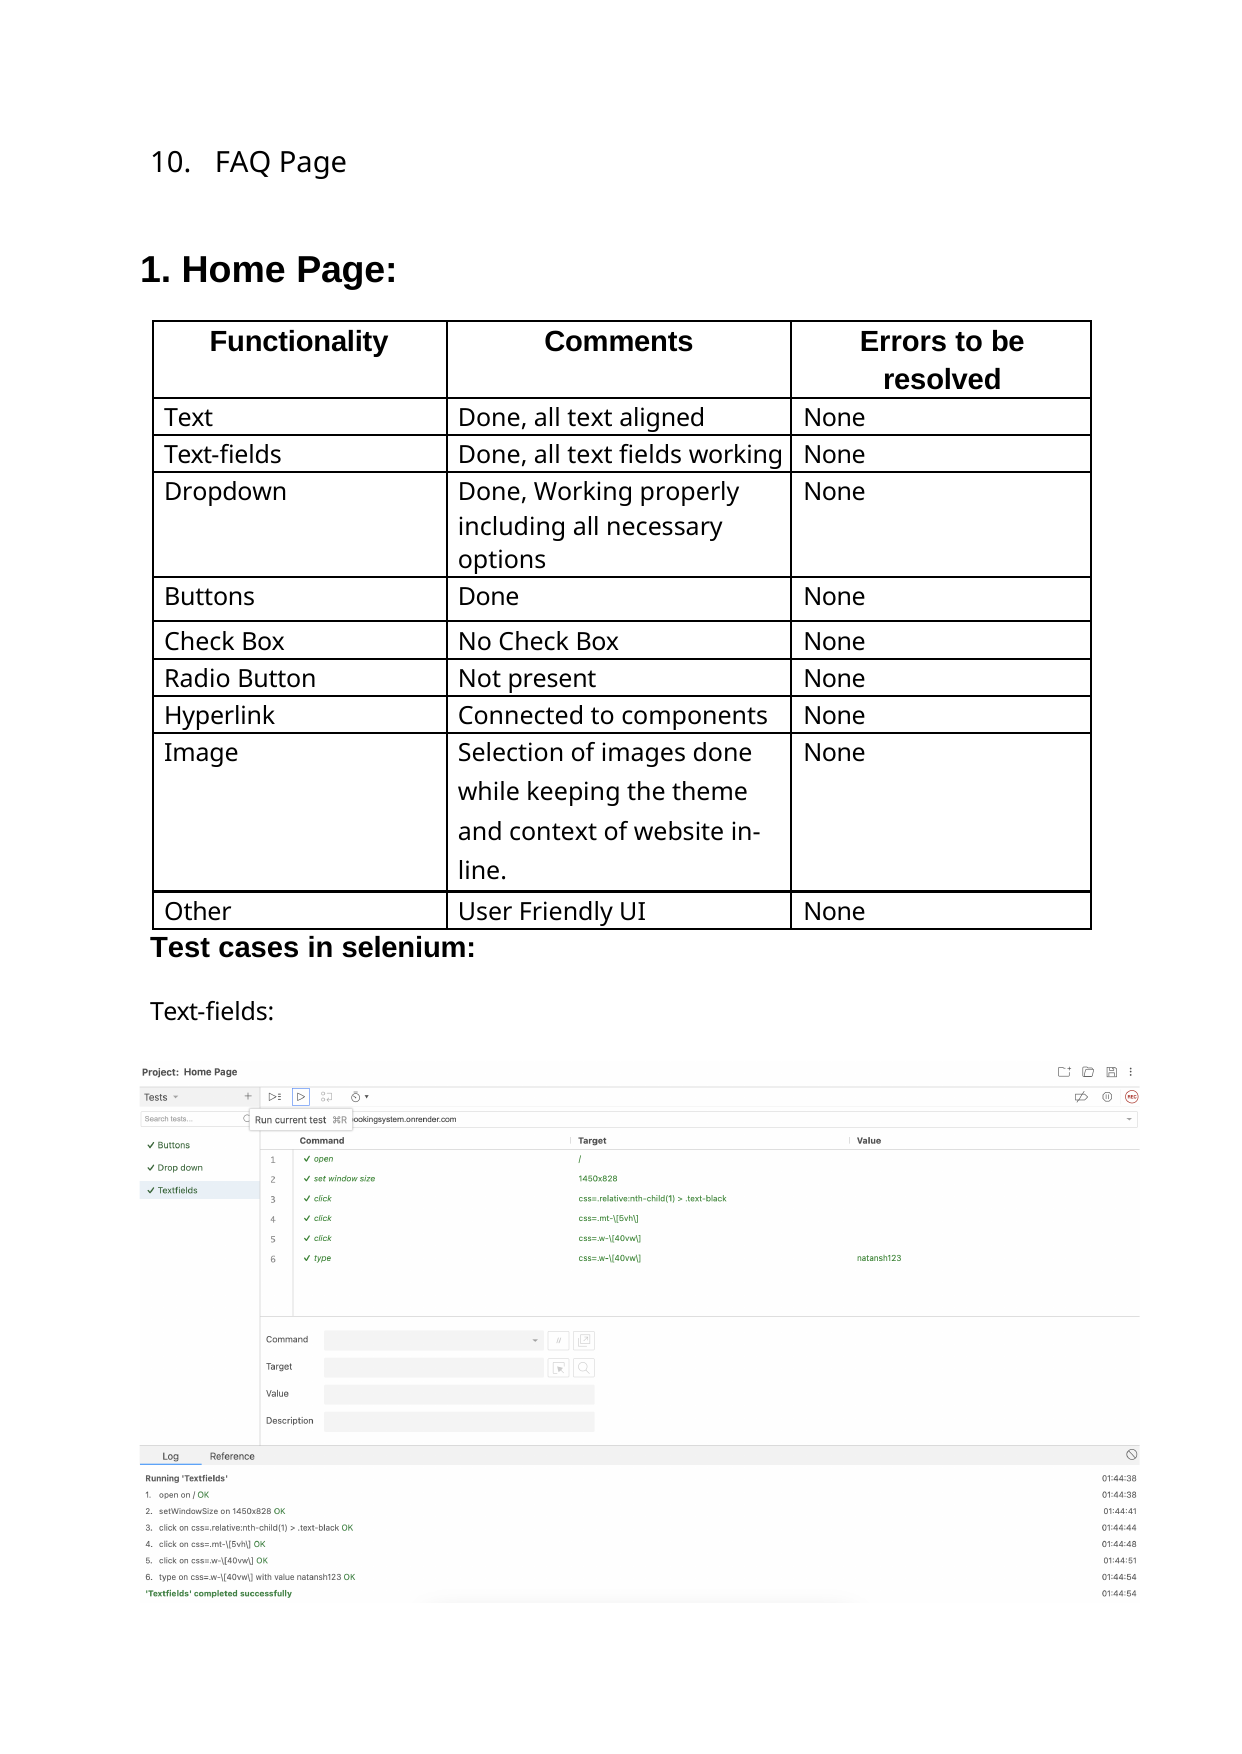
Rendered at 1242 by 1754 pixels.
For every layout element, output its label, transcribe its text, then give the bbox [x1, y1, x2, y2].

table_cell None [792, 436, 1090, 471]
subtitle Home Page: [140, 248, 1139, 291]
table_cell No Check Box [448, 622, 790, 657]
table_cell User Friendly UI [448, 893, 790, 928]
table_cell None [792, 893, 1090, 928]
table_header Comments [448, 322, 790, 397]
list FAQ Page [150, 142, 1139, 181]
table_header Functionality [154, 322, 446, 397]
table_cell Text [154, 399, 446, 434]
text Text-fields: [150, 993, 1139, 1027]
table_cell Dropdown [154, 473, 446, 576]
table_cell None [792, 578, 1090, 620]
table_header Errors to be resolved [792, 322, 1090, 397]
table_cell Done, Working properly including all necessary options [448, 473, 790, 576]
table_cell None [792, 697, 1090, 732]
table_cell Done, all text aligned [448, 399, 790, 434]
table_cell None [792, 660, 1090, 695]
table_cell Other [154, 893, 446, 928]
table_cell Image [154, 734, 446, 890]
table_cell Text-fields [154, 436, 446, 471]
table_cell Radio Button [154, 660, 446, 695]
table_cell None [792, 473, 1090, 576]
table_cell Connected to components [448, 697, 790, 732]
table_cell Done, all text fields working [448, 436, 790, 471]
table_cell Selection of images done while keeping the theme and context of website in-line. [448, 734, 790, 890]
table_cell Hyperlink [154, 697, 446, 732]
table_cell None [792, 399, 1090, 434]
table_cell Done [448, 578, 790, 620]
table_cell Not present [448, 660, 790, 695]
table_cell Buttons [154, 578, 446, 620]
picture [139, 1061, 1140, 1603]
table_cell None [792, 622, 1090, 657]
table_cell None [792, 734, 1090, 890]
subtitle Test cases in selenium: [150, 930, 1139, 963]
table_cell Check Box [154, 622, 446, 657]
